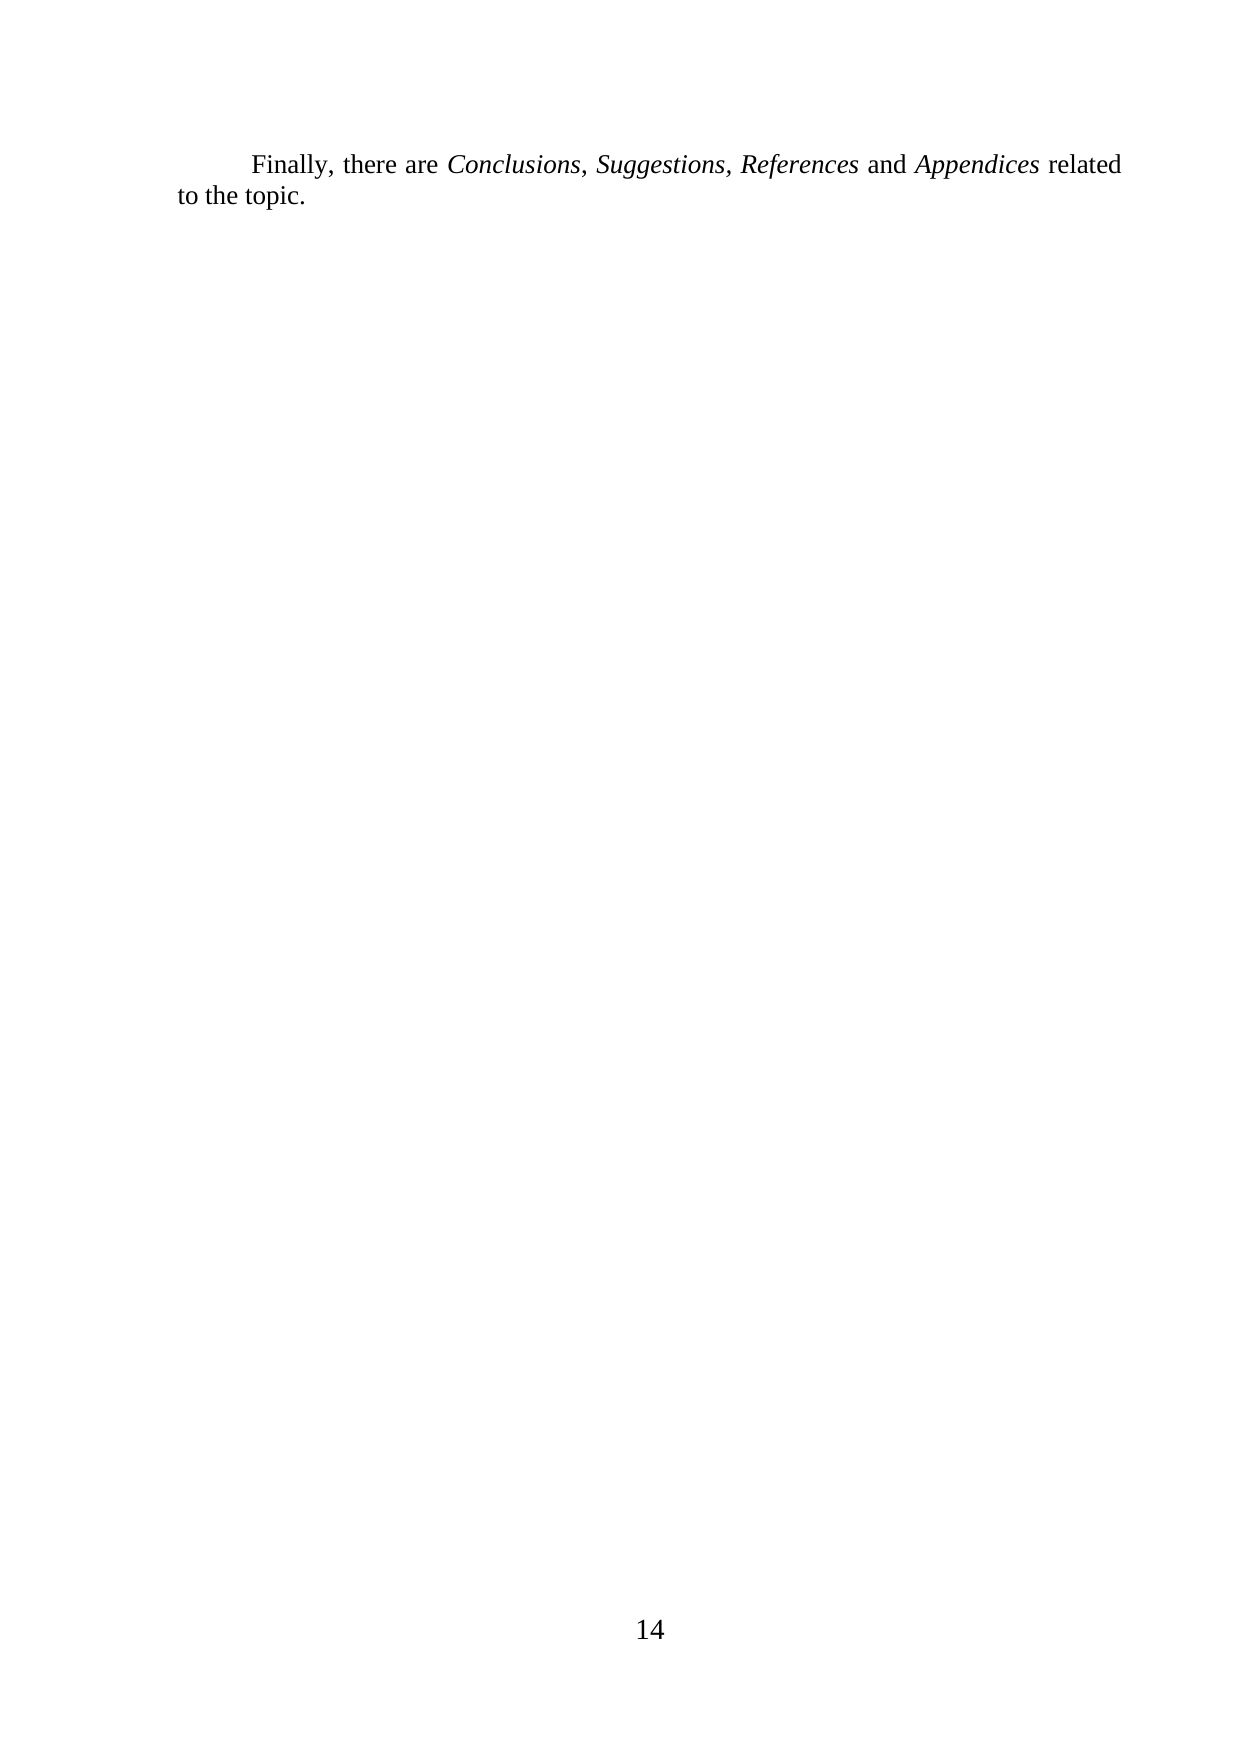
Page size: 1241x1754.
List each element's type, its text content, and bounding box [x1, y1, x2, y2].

text Finally, there are Conclusions, Suggestions, References and Appendices related to the topic. [177, 148, 1122, 210]
